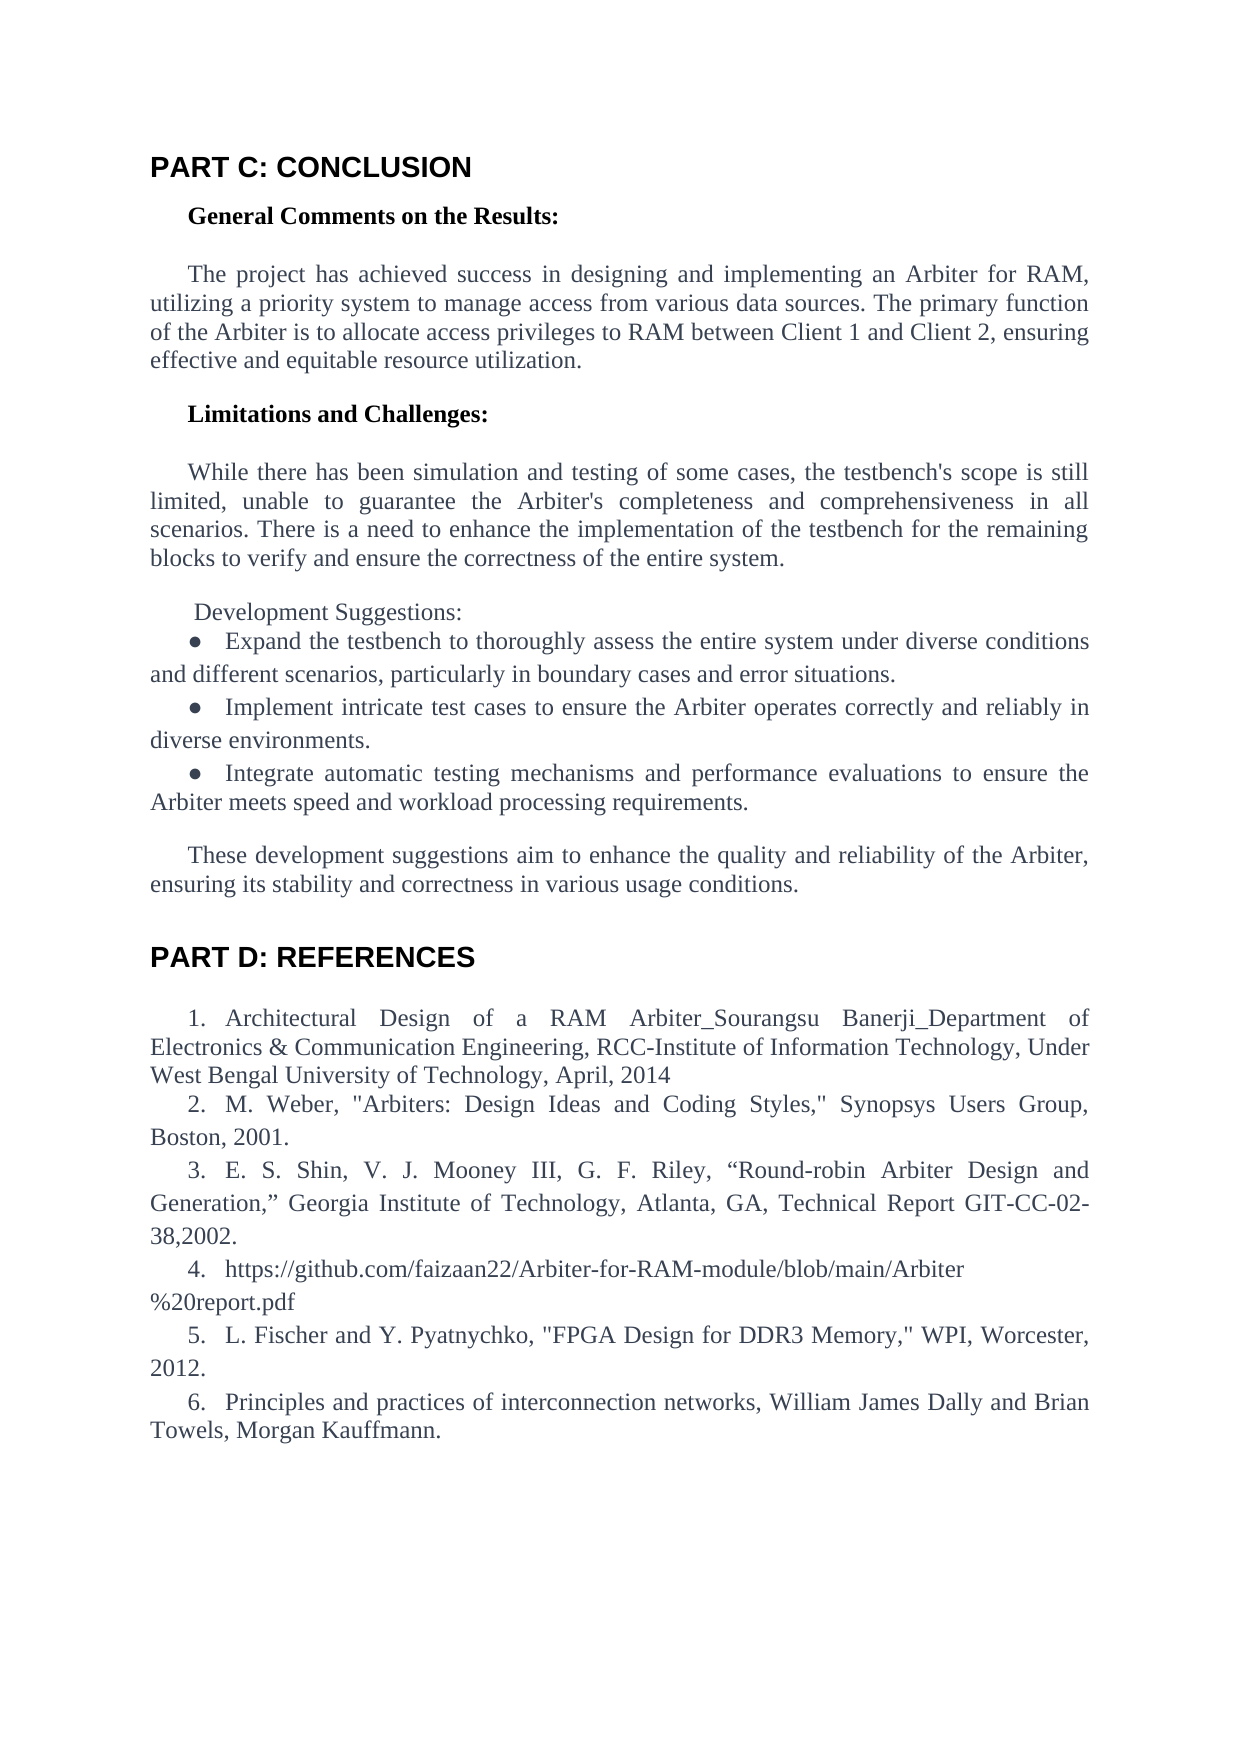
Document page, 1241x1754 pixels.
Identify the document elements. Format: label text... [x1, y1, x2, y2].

list Integrate automatic testing mechanisms and performance evaluations to ensure the Arbiter meets speed and workload processing requirements. [150, 758, 1090, 815]
text General Comments on the Results: [150, 201, 1090, 230]
list L. Fischer and Y. Pyatnychko, "FPGA Design for DDR3 Memory," WPI, Worcester, 2012. [150, 1321, 1090, 1382]
list Implement intricate test cases to ensure the Arbiter operates correctly and reliably in diverse environments. [150, 692, 1090, 754]
subtitle PART C: CONCLUSION [150, 150, 1090, 183]
list E. S. Shin, V. J. Mooney III, G. F. Riley, “Round-robin Arbiter Design and Generation,” Georgia Institute of Technology, Atlanta, GA, Technical Report GIT-CC-02-38,2002. [150, 1155, 1090, 1250]
text These development suggestions aim to enhance the quality and reliability of the Arbiter, ensuring its stability and correctness in various usage conditions. [150, 840, 1090, 898]
text While there has been simulation and testing of some cases, the testbench's scope is still limited, unable to guarantee the Arbiter's completeness and comprehensiveness in all scenarios. There is a need to enhance the implementation of the testbench for the remaining blocks to verify and ensure the correctness of the entire system. [150, 457, 1090, 572]
list Principles and practices of interconnection networks, William James Dally and Brian Towels, Morgan Kauffmann. [150, 1387, 1090, 1444]
list Architectural Design of a RAM Arbiter_Sourangsu Banerji_Department of Electronics & Communication Engineering, RCC-Institute of Information Technology, Under West Bengal University of Technology, April, 2014 [150, 1003, 1090, 1089]
text Development Suggestions: [150, 597, 1090, 626]
text The project has achieved success in designing and implementing an Arbiter for RAM, utilizing a priority system to manage access from various data sources. The primary function of the Arbiter is to allocate access privileges to RAM between Client 1 and Client 2, ensuring effective and equitable resource utilization. [150, 259, 1090, 374]
list M. Weber, "Arbiters: Design Ideas and Coding Styles," Synopsys Users Group, Boston, 2001. [150, 1089, 1090, 1151]
list Expand the testbench to thoroughly assess the entire system under diverse conditions and different scenarios, particularly in boundary cases and error situations. [150, 626, 1090, 688]
list https://github.com/faizaan22/Arbiter-for-RAM-module/blob/main/Arbiter%20report.pdf [150, 1254, 1090, 1316]
subtitle PART D: REFERENCES [150, 939, 1090, 973]
text Limitations and Challenges: [150, 399, 1090, 428]
